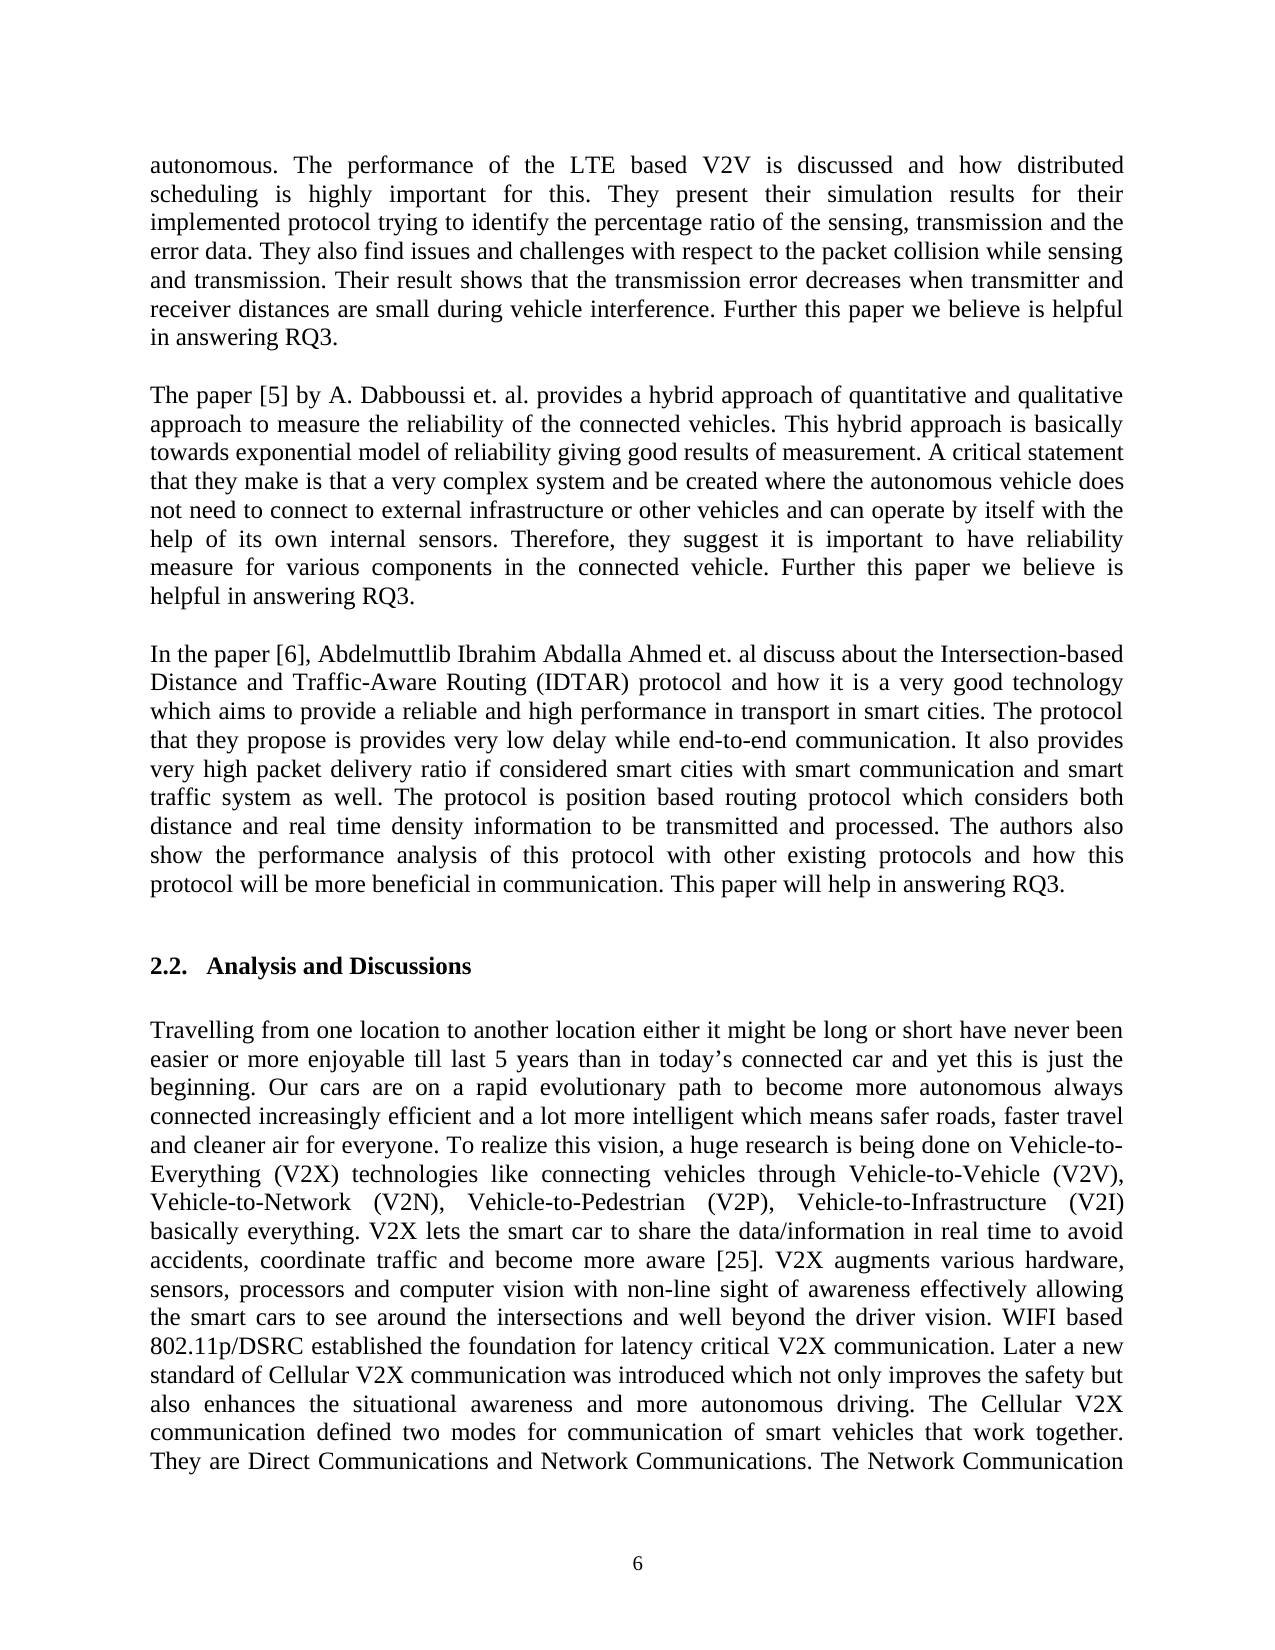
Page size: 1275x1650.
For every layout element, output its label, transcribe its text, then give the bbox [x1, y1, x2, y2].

subtitle Analysis and Discussions [150, 951, 1125, 980]
text In the paper [6], Abdelmuttlib Ibrahim Abdalla Ahmed et. al discuss about the Intersection-based Distance and Traffic-Aware Routing (IDTAR) protocol and how it is a very good technology which aims to provide a reliable and high performance in transport in smart cities. The protocol that they propose is provides very low delay while end-to-end communication. It also provides very high packet delivery ratio if considered smart cities with smart communication and smart traffic system as well. The protocol is position based routing protocol which considers both distance and real time density information to be transmitted and processed. The authors also show the performance analysis of this protocol with other existing protocols and how this protocol will be more beneficial in communication. This paper will help in answering RQ3. [150, 639, 1125, 897]
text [150, 150, 1125, 351]
text The paper [5] by A. Dabboussi et. al. provides a hybrid approach of quantitative and qualitative approach to measure the reliability of the connected vehicles. This hybrid approach is basically towards exponential model of reliability giving good results of measurement. A critical statement that they make is that a very complex system and be created where the autonomous vehicle does not need to connect to external infrastructure or other vehicles and can operate by itself with the help of its own internal sensors. Therefore, they suggest it is important to have reliability measure for various components in the connected vehicle. Further this paper we believe is helpful in answering RQ3. [150, 380, 1125, 610]
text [150, 1015, 1125, 1475]
